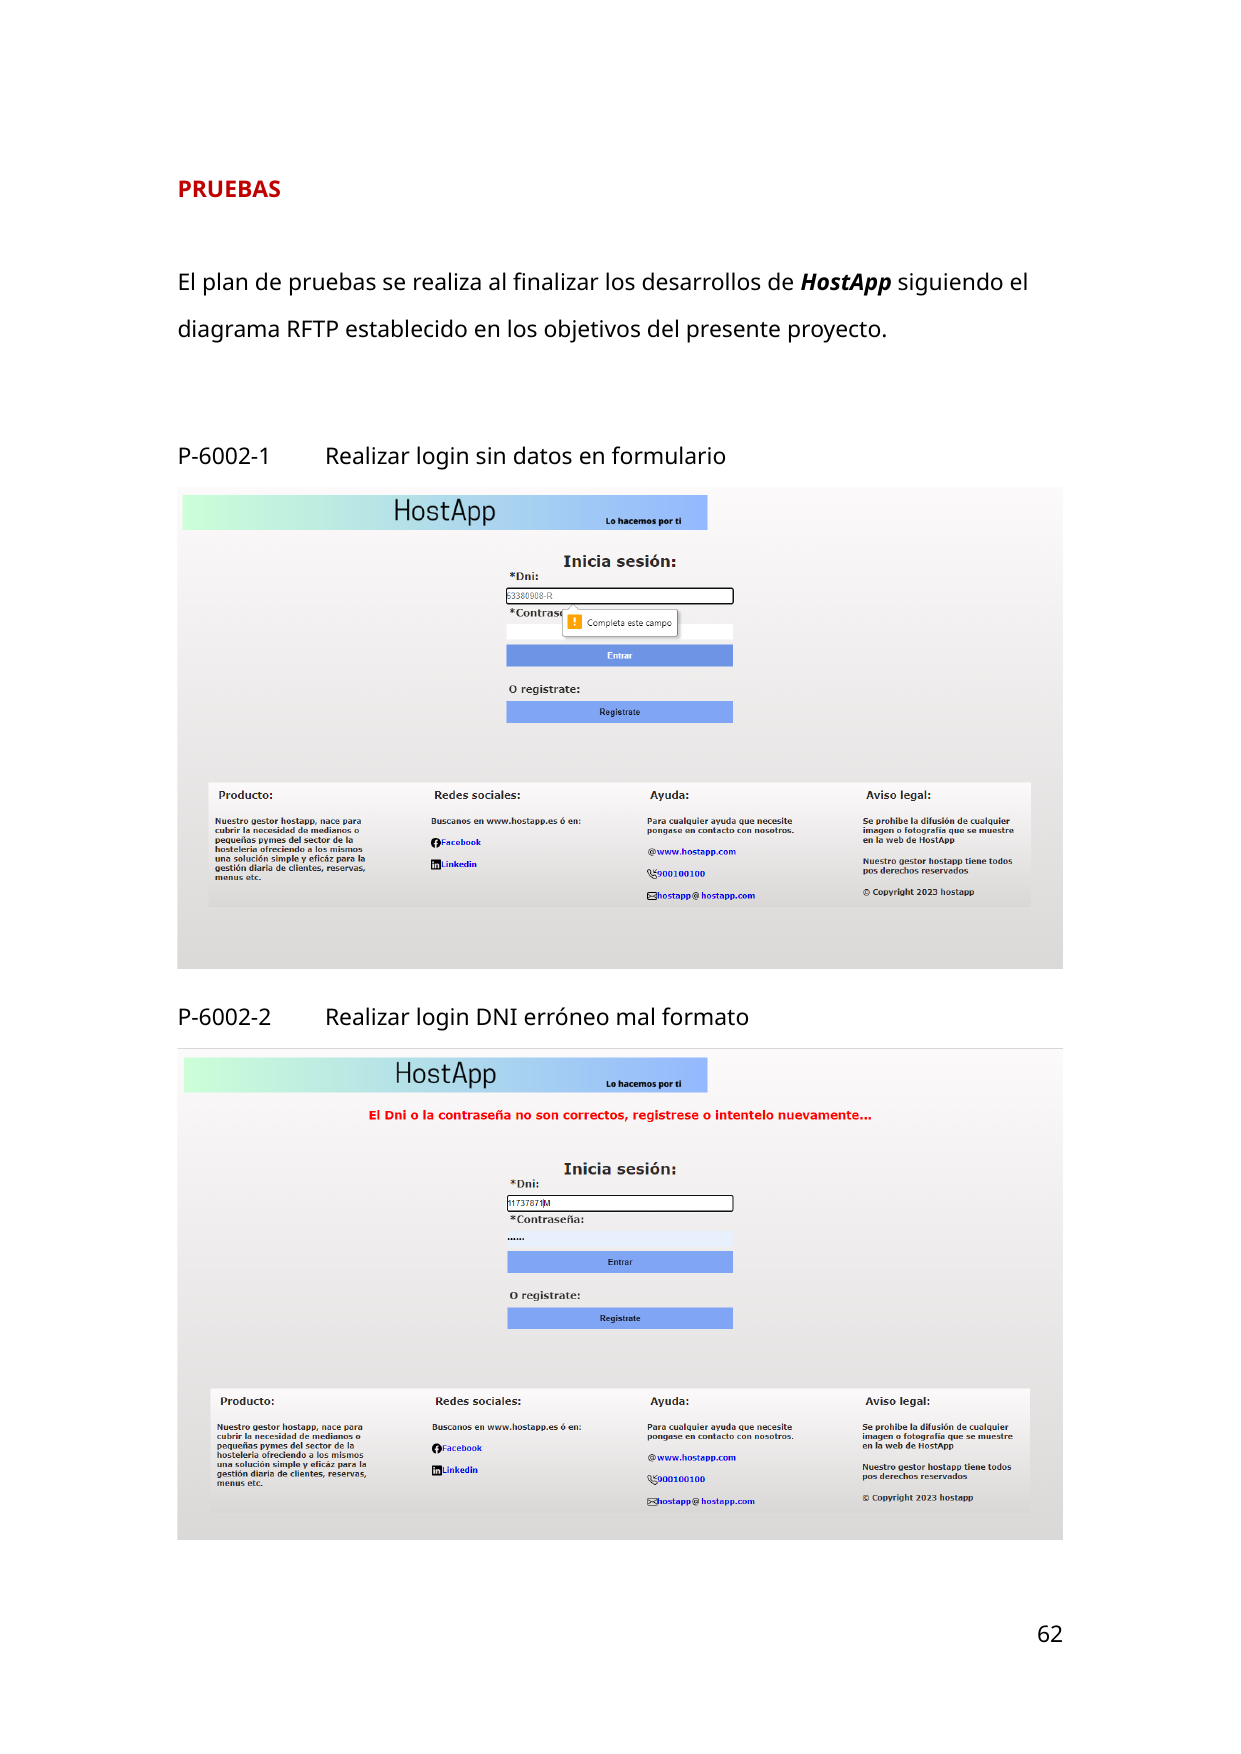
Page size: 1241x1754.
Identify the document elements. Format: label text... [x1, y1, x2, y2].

text P-6002-2 Realizar login DNI erróneo mal formato [177, 1001, 1063, 1032]
picture [177, 487, 1063, 969]
text El plan de pruebas se realiza al finalizar los desarrollos de HostApp siguiendo el diagrama RFTP establecido en los objetivos del presente proyecto. [177, 266, 1063, 344]
subtitle Pruebas [177, 173, 1063, 204]
picture [177, 1048, 1063, 1540]
text P-6002-1 Realizar login sin datos en formulario [177, 440, 1063, 487]
